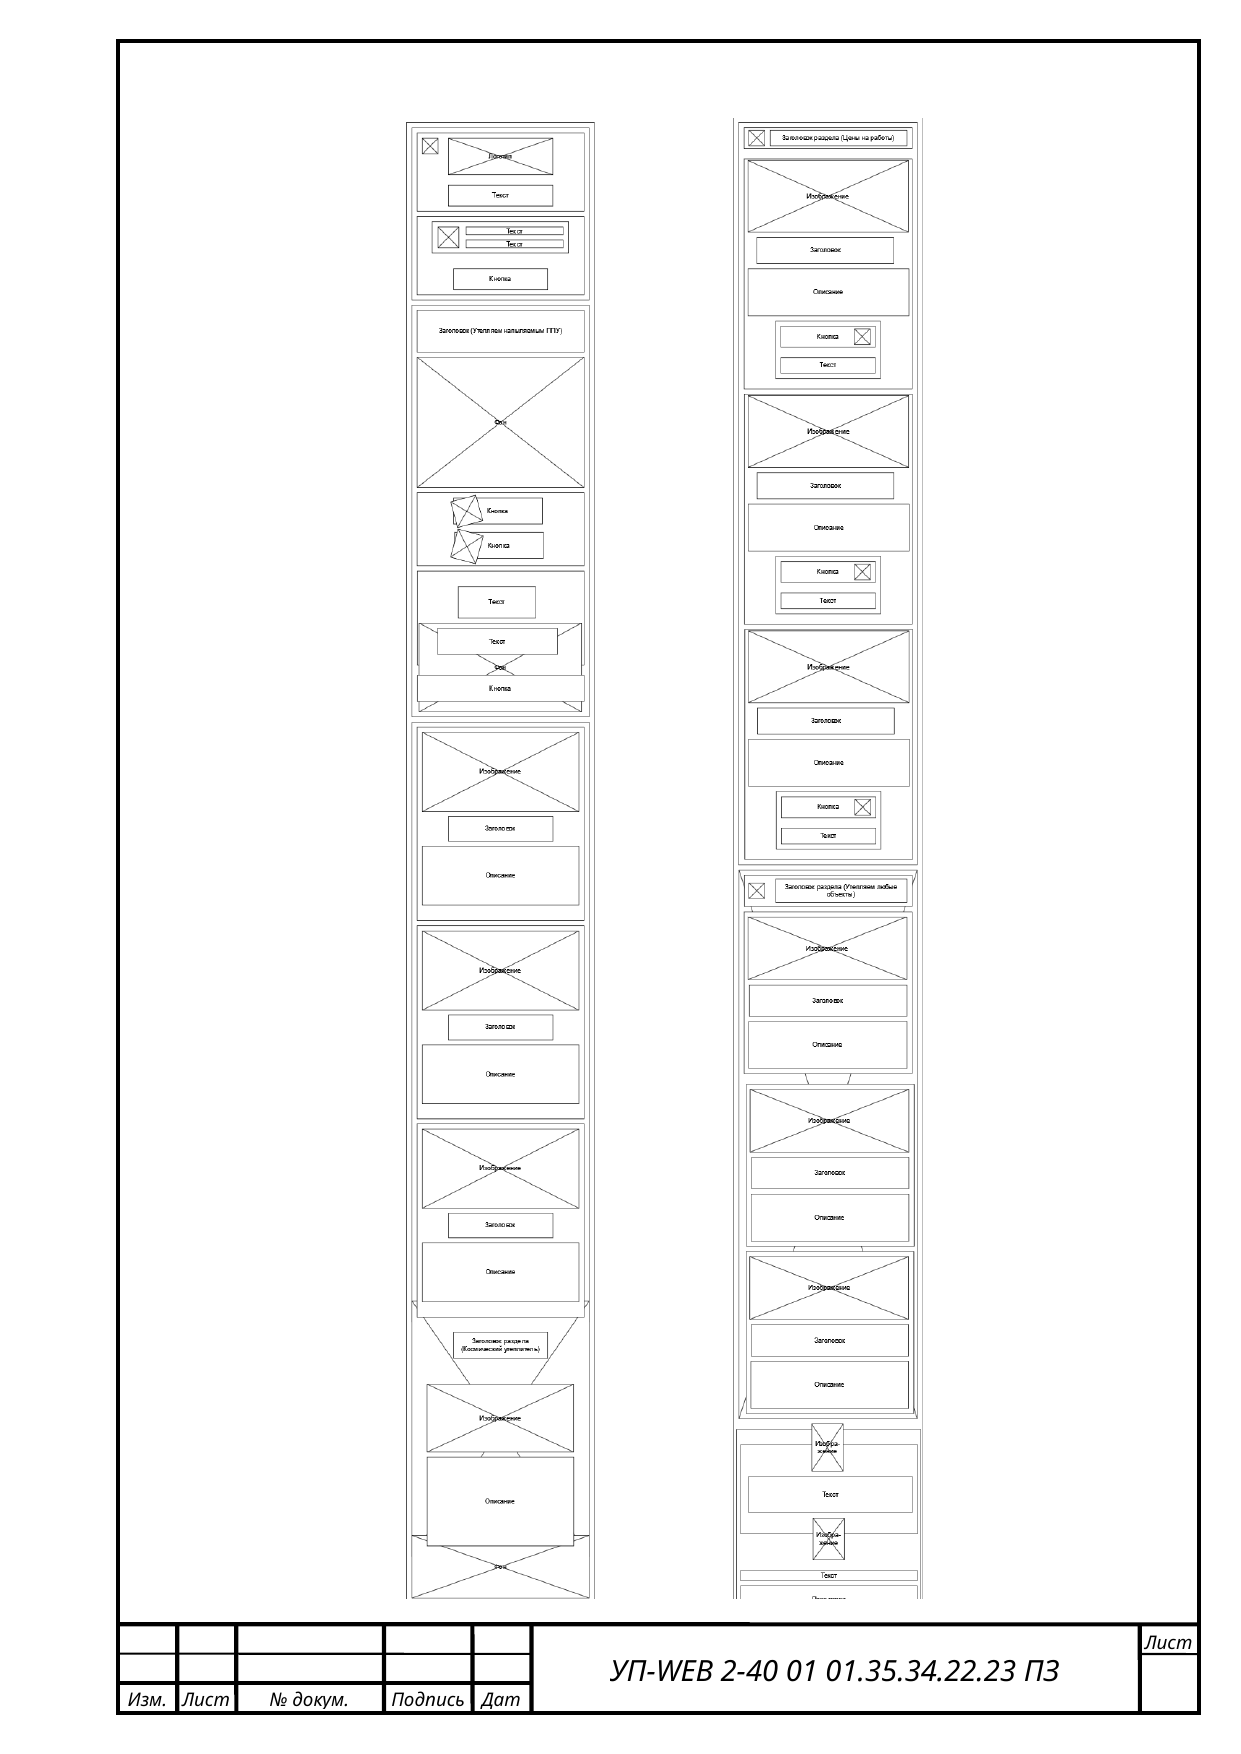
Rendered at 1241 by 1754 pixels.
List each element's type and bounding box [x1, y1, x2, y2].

picture [733, 118, 923, 1599]
picture [406, 122, 595, 1599]
